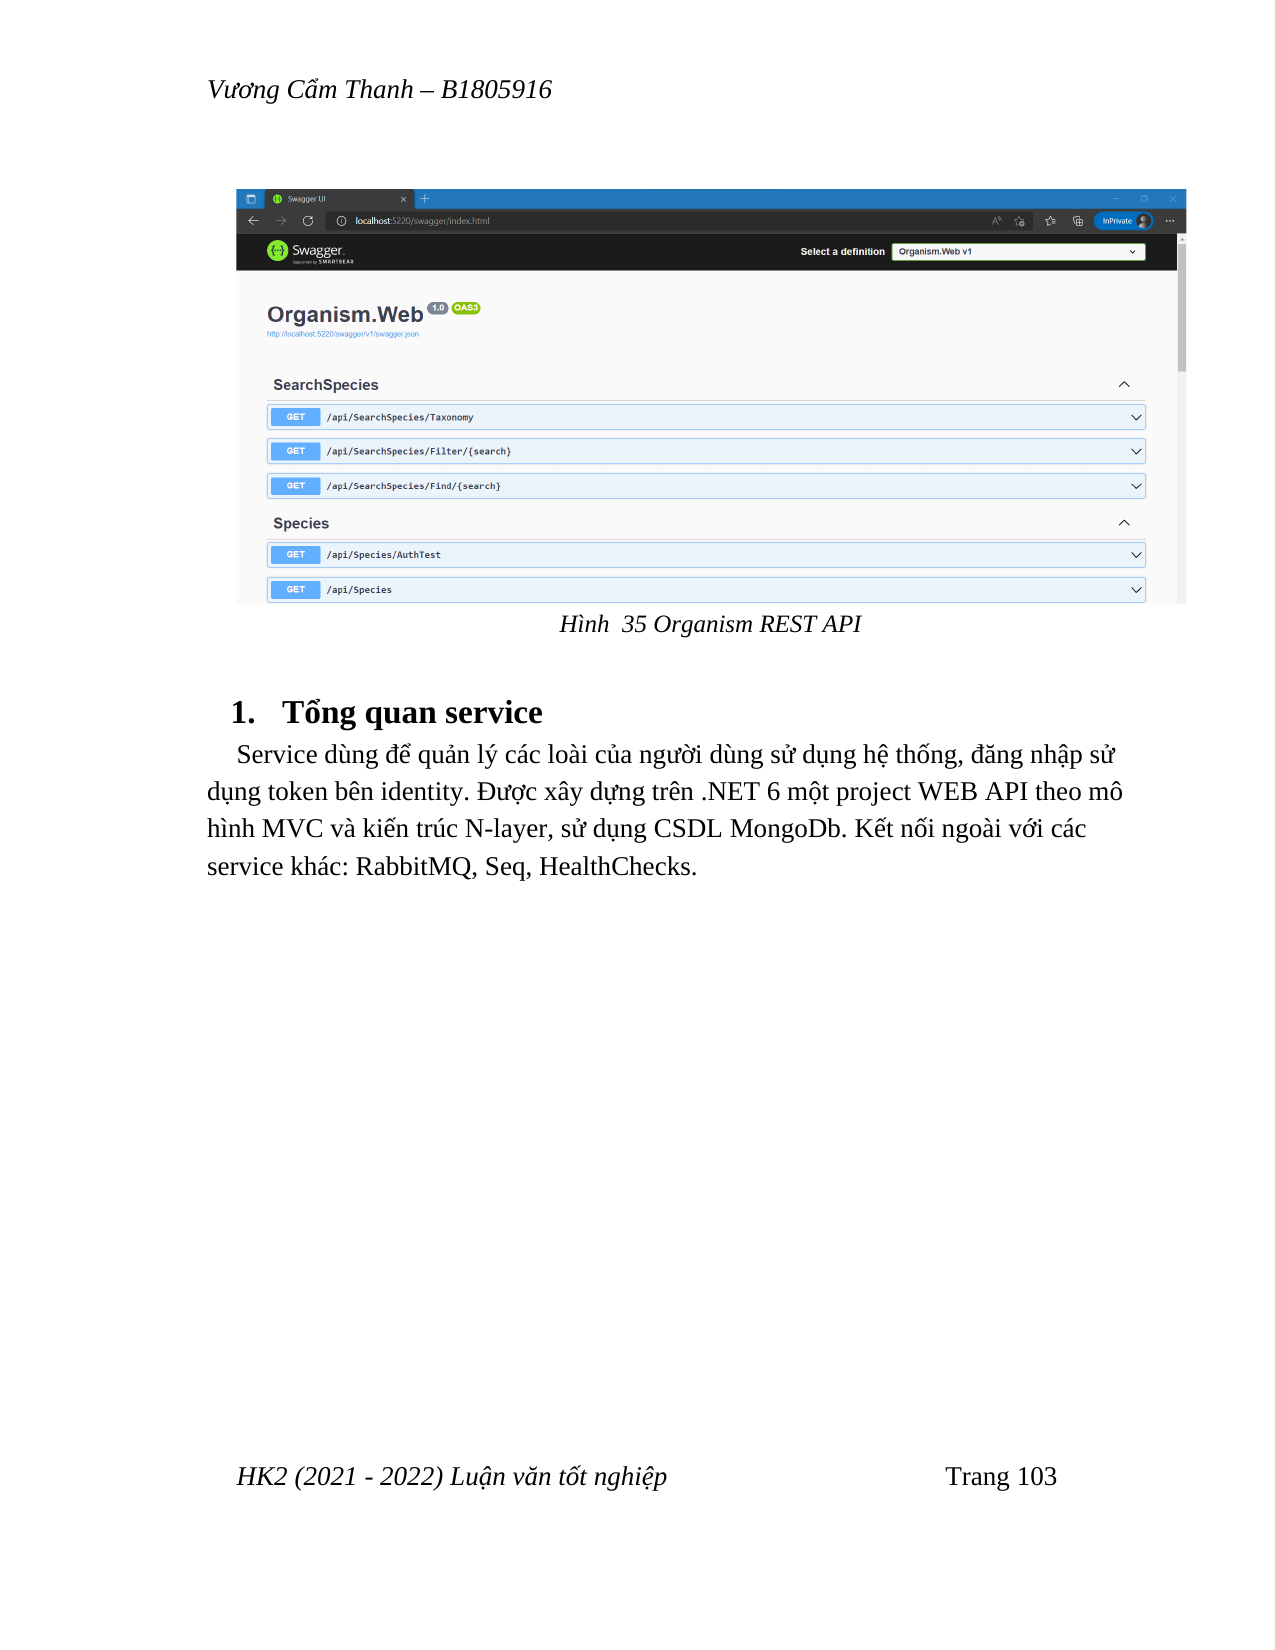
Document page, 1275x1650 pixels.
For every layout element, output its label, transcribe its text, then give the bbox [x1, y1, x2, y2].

text Service dùng để quản lý các loài của người dùng sử dụng hệ thống, đăng nhập sử dụng token bên identity. Được xây dựng trên .NET 6 một project WEB API theo mô hình MVC và kiến trúc N-layer, sử dụng CSDL MongoDb. Kết nối ngoài với các service khác: RabbitMQ, Seq, HealthChecks. [207, 738, 1157, 881]
subtitle Tổng quan service [230, 692, 1157, 730]
picture [236, 189, 1187, 604]
